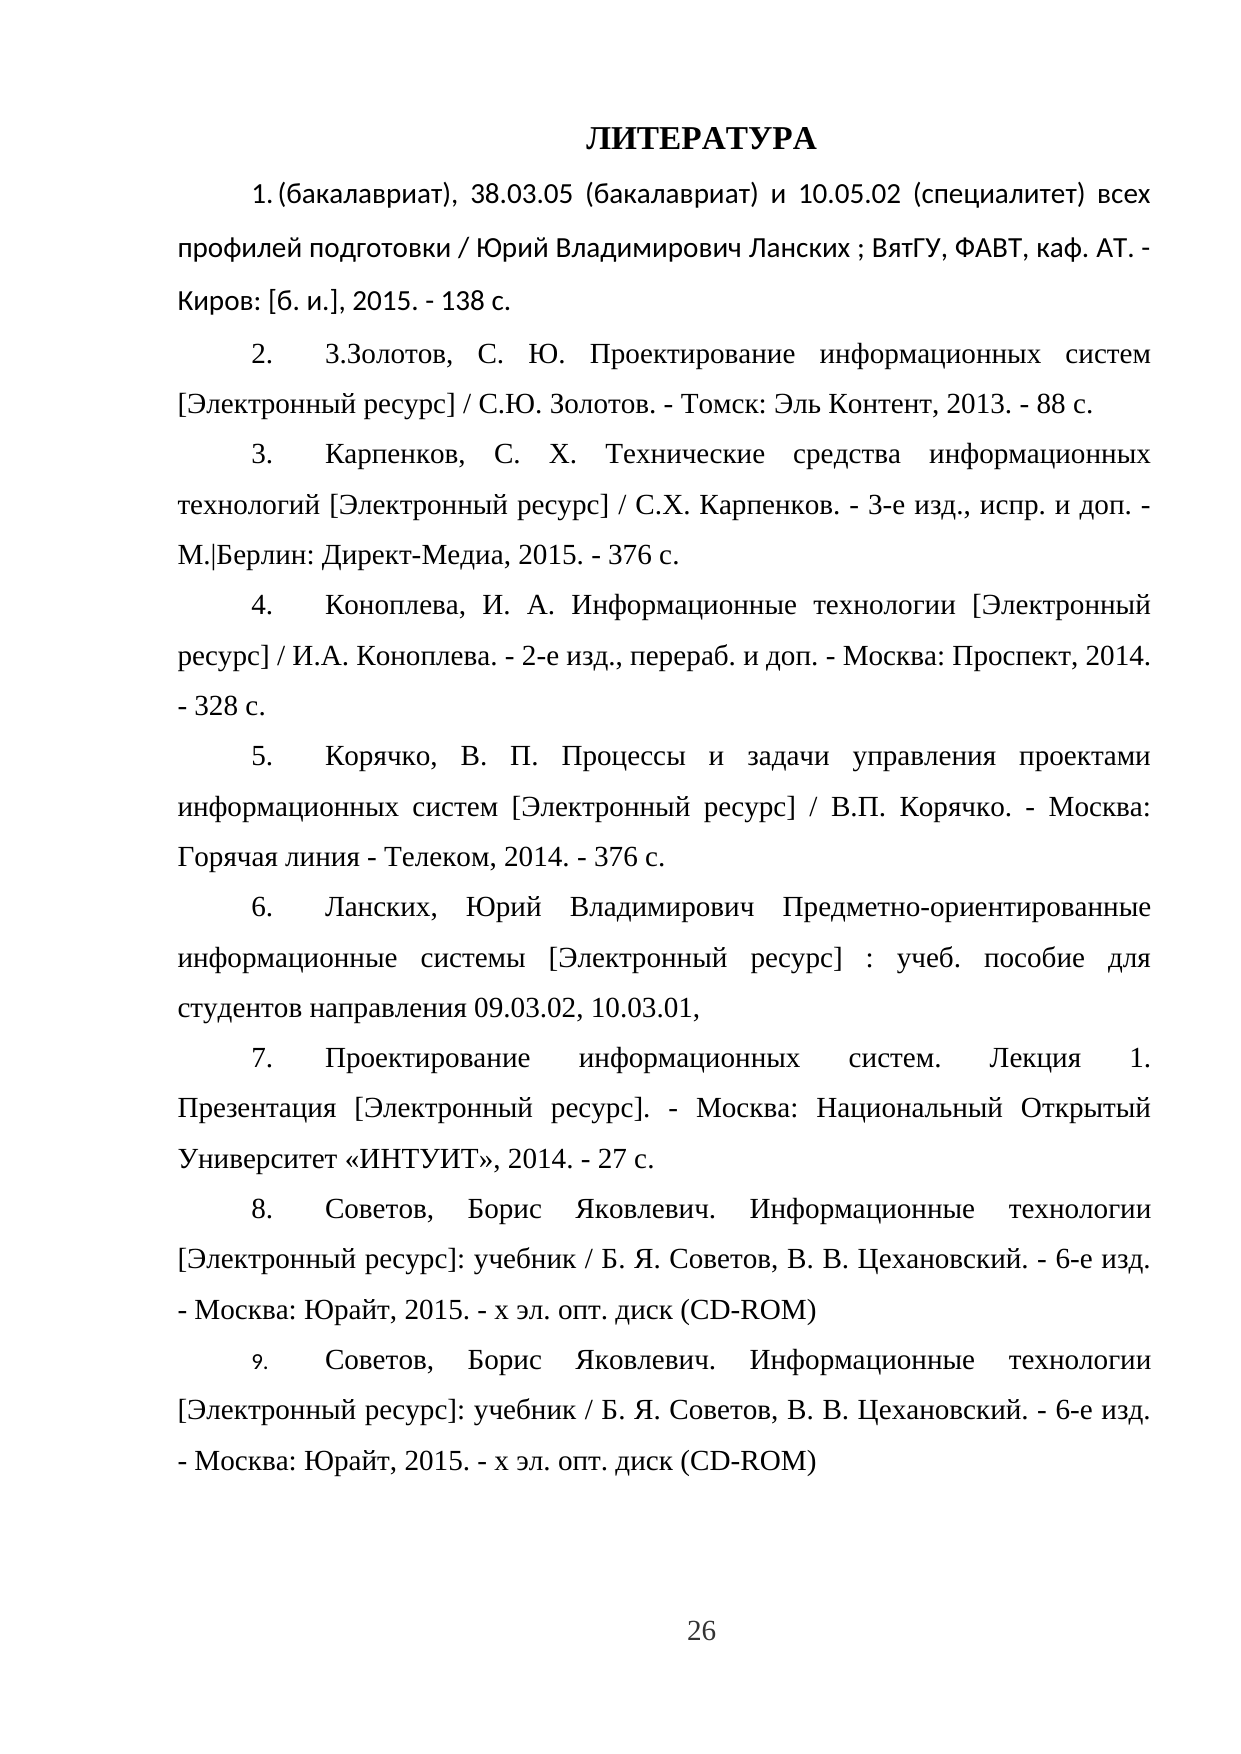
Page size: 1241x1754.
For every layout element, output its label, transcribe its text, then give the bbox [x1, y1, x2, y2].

list Карпенков, С. Х. Технические средства информационных технологий [Электронный ресурс] / С.Х. Карпенков. - 3-е изд., испр. и доп. - М.|Берлин: Директ-Медиа, 2015. - 376 с. [177, 437, 1152, 571]
list Корячко, В. П. Процессы и задачи управления проектами информационных систем [Электронный ресурс] / В.П. Корячко. - Москва: Горячая линия - Телеком, 2014. - 376 с. [177, 738, 1152, 873]
text ЛИТЕРАТУРА [177, 118, 1152, 156]
list Советов, Борис Яковлевич. Информационные технологии [Электронный ресурс]: учебник / Б. Я. Советов, В. В. Цехановский. - 6-е изд. - Москва: Юрайт, 2015. - х эл. опт. диск (CD-ROM) [177, 1191, 1152, 1325]
list Проектирование информационных систем. Лекция 1. Презентация [Электронный ресурс]. - Москва: Национальный Открытый Университет «ИНТУИТ», 2014. - 27 с. [177, 1040, 1152, 1174]
list Советов, Борис Яковлевич. Информационные технологии [Электронный ресурс]: учебник / Б. Я. Советов, В. В. Цехановский. - 6-е изд. - Москва: Юрайт, 2015. - х эл. опт. диск (CD-ROM) [177, 1342, 1152, 1476]
list Коноплева, И. А. Информационные технологии [Электронный ресурс] / И.А. Коноплева. - 2-е изд., перераб. и доп. - Москва: Проспект, 2014. - 328 с. [177, 587, 1152, 722]
list 3.Золотов, С. Ю. Проектирование информационных систем [Электронный ресурс] / С.Ю. Золотов. - Томск: Эль Контент, 2013. - 88 с. [177, 336, 1152, 420]
list (бакалавриат), 38.03.05 (бакалавриат) и 10.05.02 (специалитет) всех профилей подготовки / Юрий Владимирович Ланских ; ВятГУ, ФАВТ, каф. АТ. - Киров: [б. и.], 2015. - 138 с. [177, 176, 1152, 318]
list Ланских, Юрий Владимирович Предметно-ориентированные информационные системы [Электронный ресурс] : учеб. пособие для студентов направления 09.03.02, 10.03.01, [177, 889, 1152, 1023]
